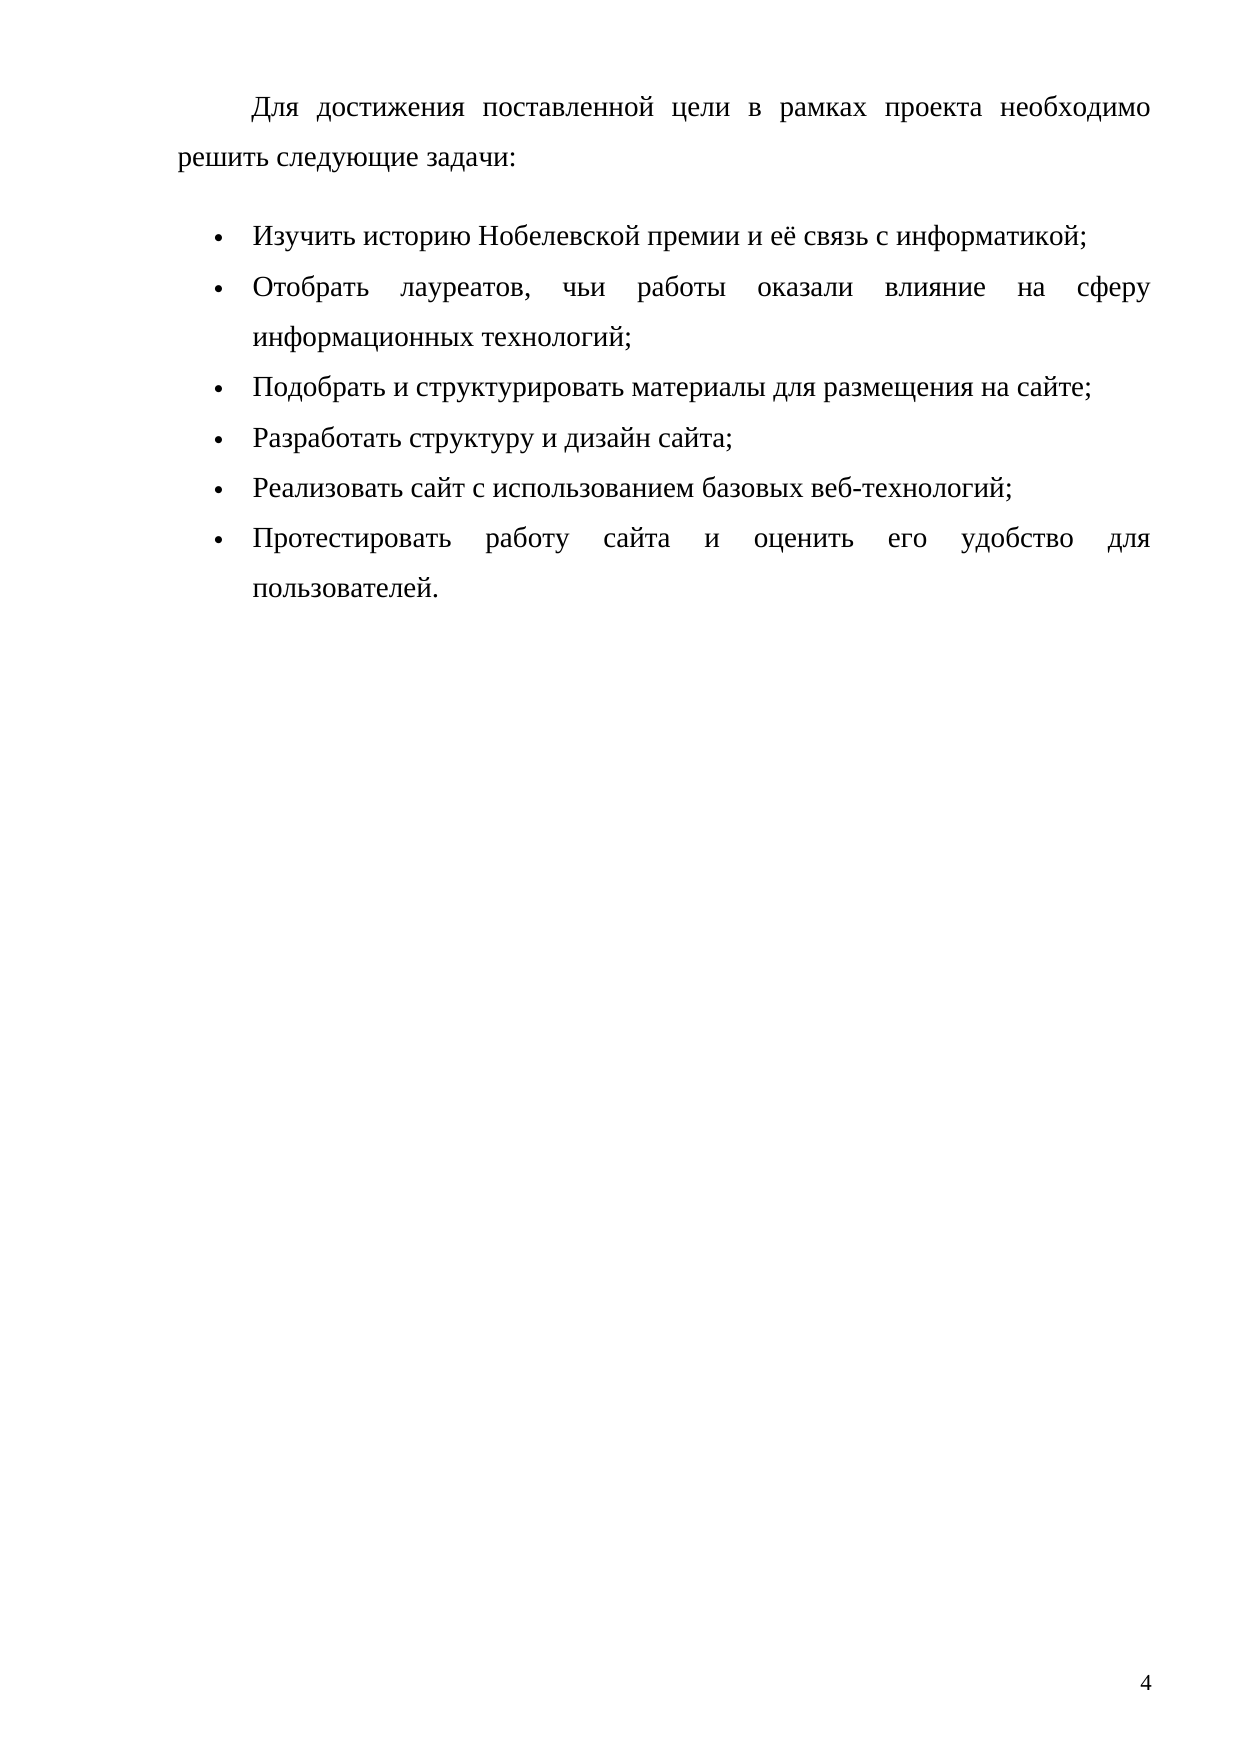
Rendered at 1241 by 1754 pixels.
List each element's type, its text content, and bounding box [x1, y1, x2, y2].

list Подобрать и структурировать материалы для размещения на сайте; [215, 369, 1152, 403]
list Разработать структуру и дизайн сайта; [215, 420, 1152, 453]
list Отобрать лауреатов, чьи работы оказали влияние на сферу информационных технологий; [215, 269, 1152, 353]
text Для достижения поставленной цели в рамках проекта необходимо решить следующие задачи: [177, 89, 1152, 172]
list Реализовать сайт с использованием базовых веб-технологий; [215, 470, 1152, 503]
list Изучить историю Нобелевской премии и её связь с информатикой; [215, 218, 1152, 252]
list Протестировать работу сайта и оценить его удобство для пользователей. [215, 520, 1152, 604]
